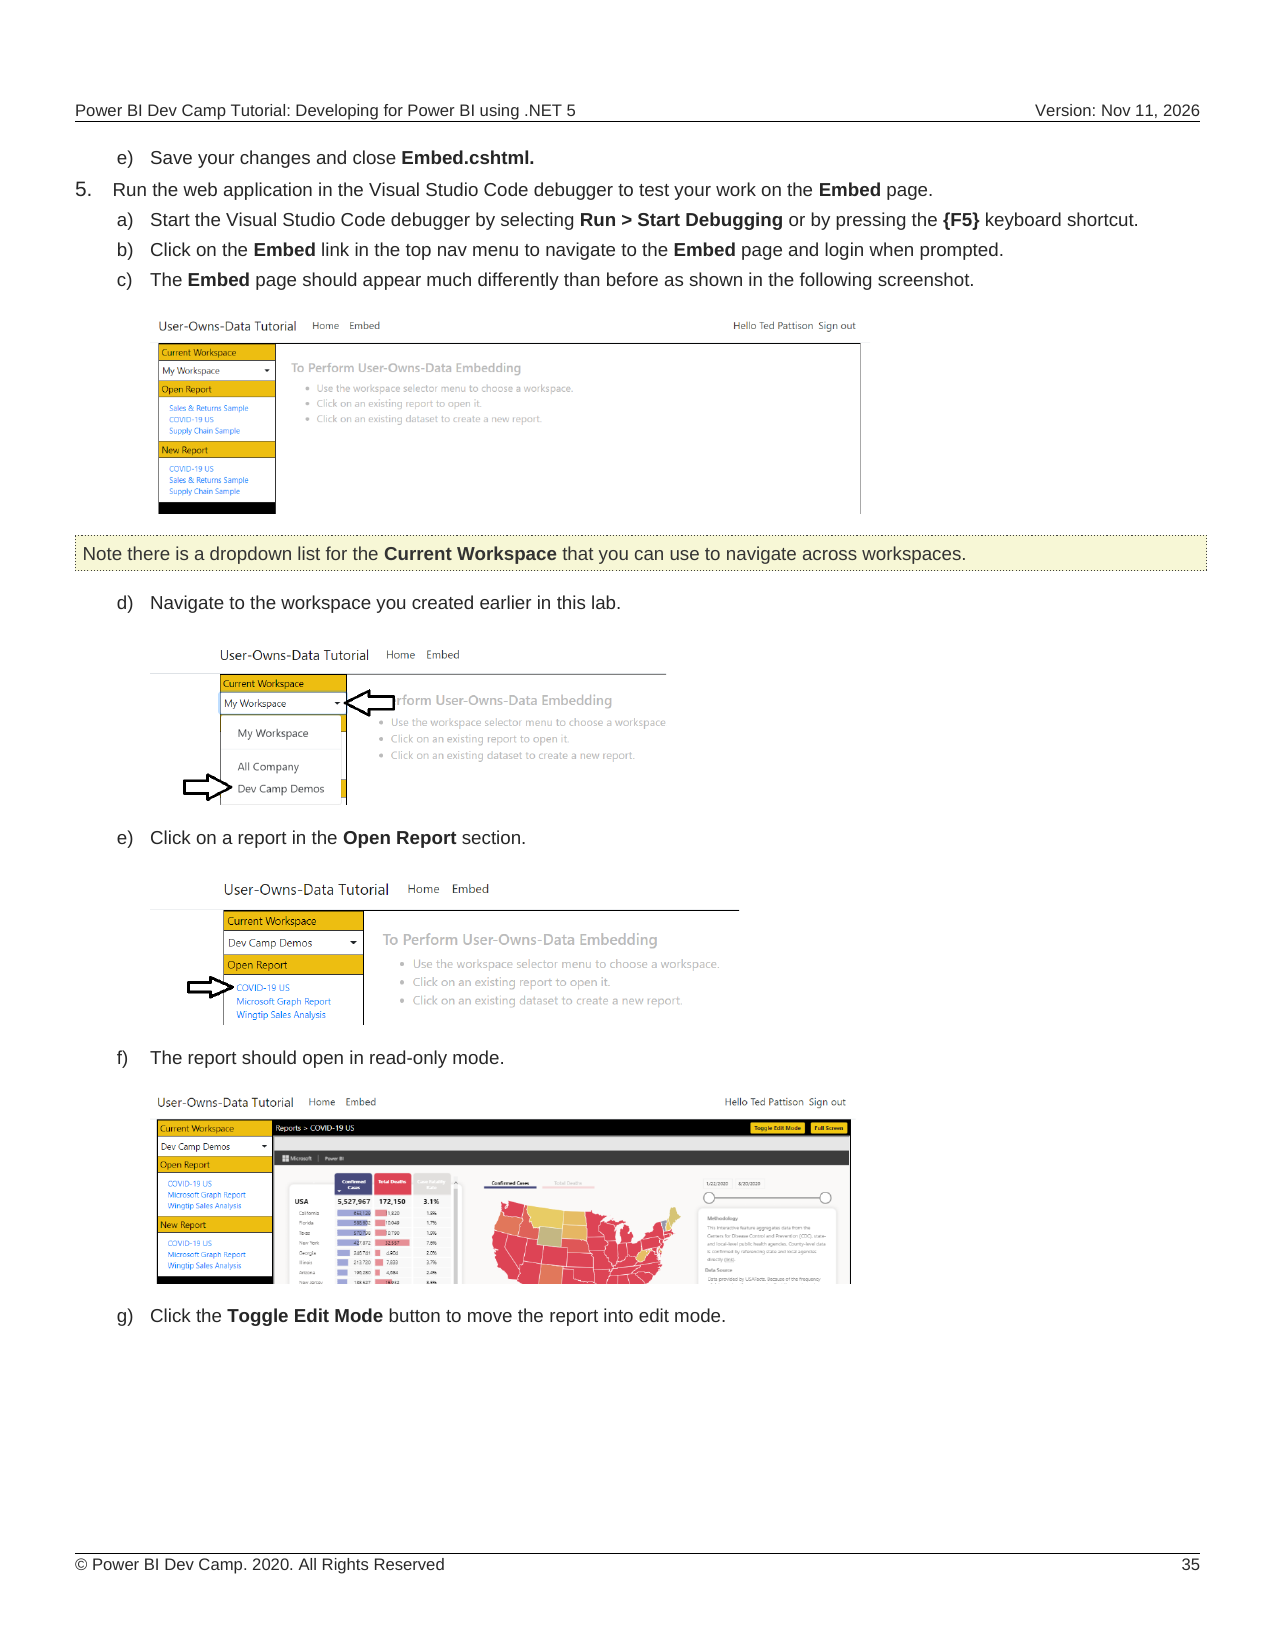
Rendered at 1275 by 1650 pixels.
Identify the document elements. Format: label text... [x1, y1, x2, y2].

text Save your changes and close Embed.cshtml. [117, 147, 1200, 168]
picture [150, 635, 667, 805]
text Click the Toggle Edit Mode button to move the report into edit mode. [117, 1305, 1200, 1327]
picture [150, 312, 871, 514]
text Run the web application in the Visual Studio Code debugger to test your work on the Embed page. [75, 177, 1200, 201]
text Navigate to the workspace you created earlier in this lab. [117, 592, 1200, 613]
picture [150, 870, 740, 1025]
text Click on a report in the Open Report section. [117, 826, 1200, 848]
text Note there is a dropdown list for the Current Workspace that you can use to navigate across workspaces. [75, 535, 1207, 571]
text Click on the Embed link in the top nav menu to navigate to the Embed page and login when prompted. [117, 239, 1200, 261]
text The report should open in read-only mode. [117, 1046, 1200, 1068]
text Start the Visual Studio Code debugger by selecting Run > Start Debugging or by pressing the {F5} keyboard shortcut. [117, 209, 1200, 231]
picture [150, 1090, 856, 1284]
text The Embed page should appear much differently than before as shown in the following screenshot. [117, 269, 1200, 290]
